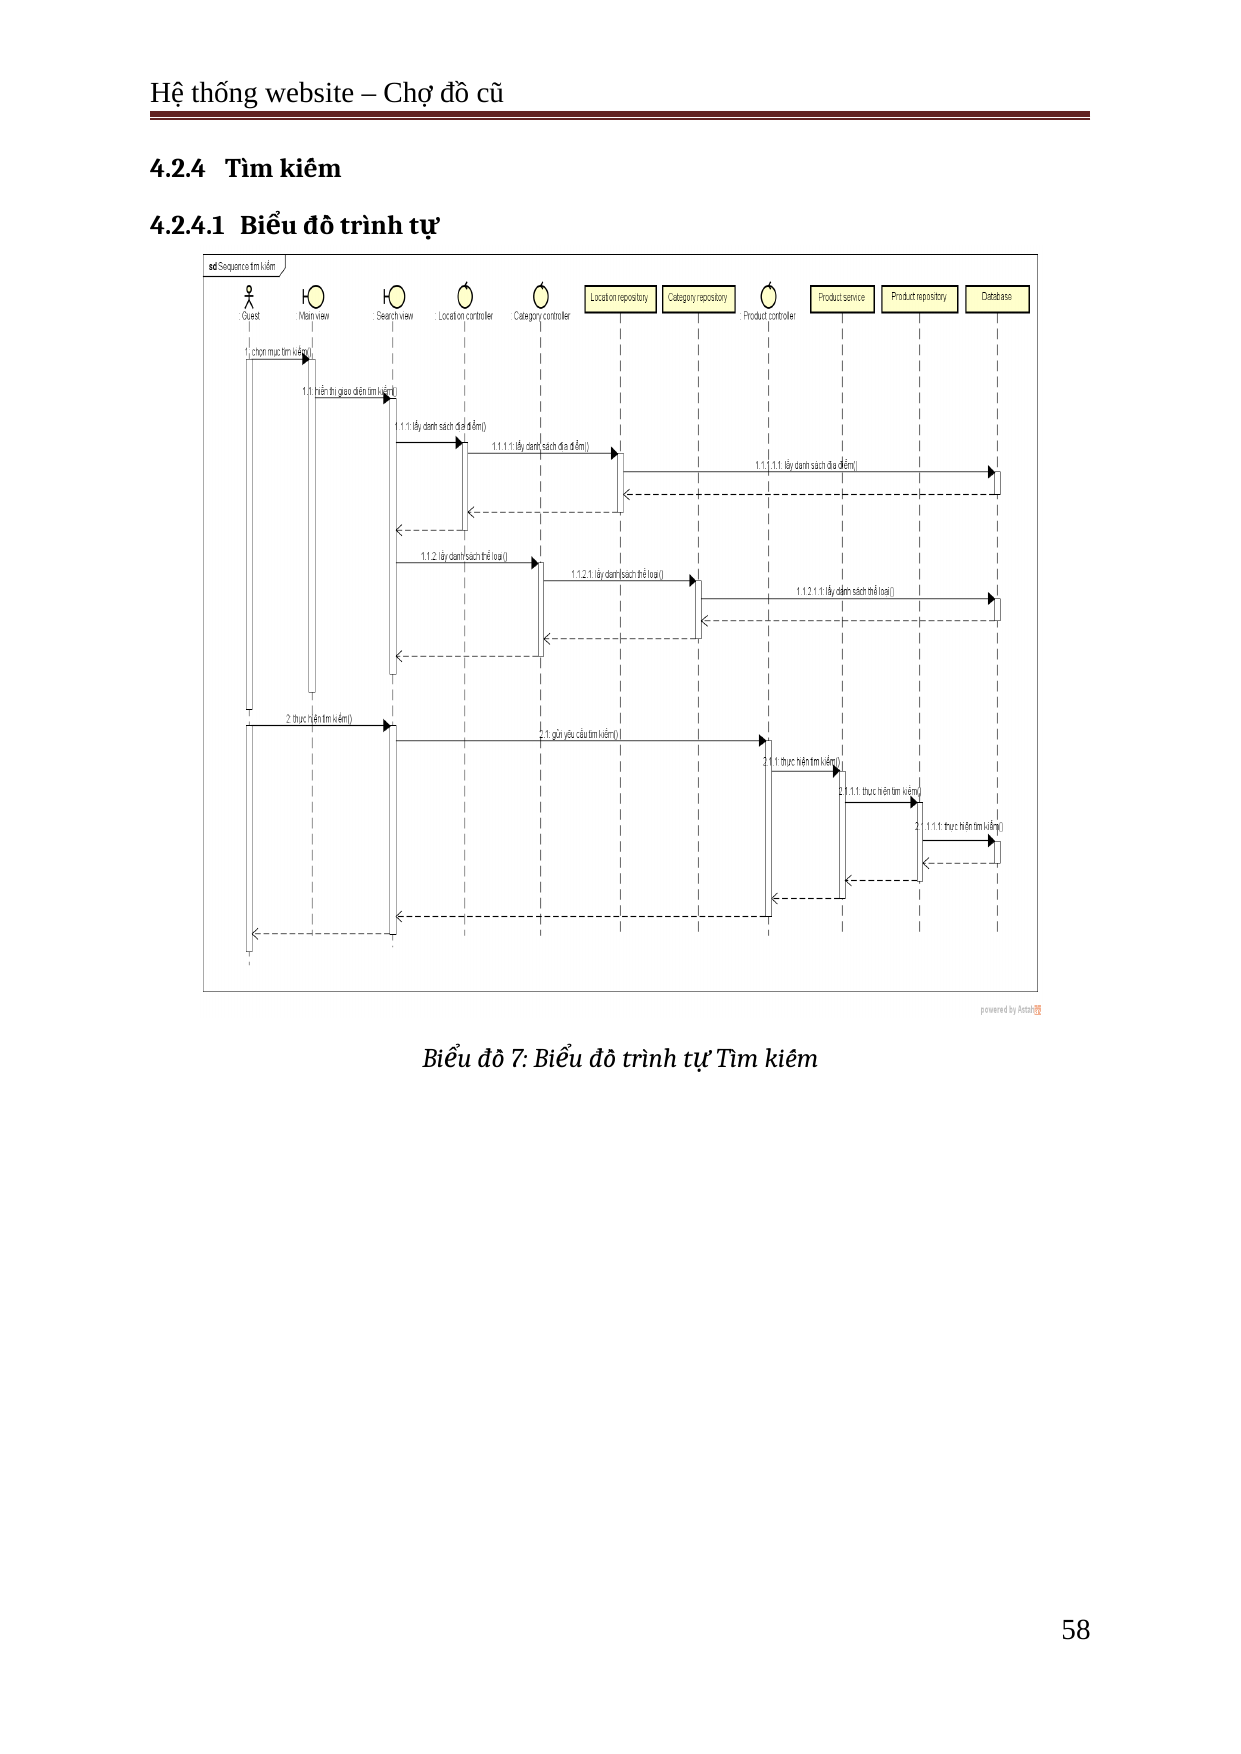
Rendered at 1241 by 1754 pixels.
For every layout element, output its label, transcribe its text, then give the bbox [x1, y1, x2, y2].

picture [197, 245, 1043, 1018]
subtitle Tìm kiếm [150, 153, 1090, 185]
text Biểu đồ 7: Biểu đồ trình tự Tìm kiếm [150, 1043, 1090, 1074]
subtitle Biểu đồ trình tự [150, 210, 1090, 241]
